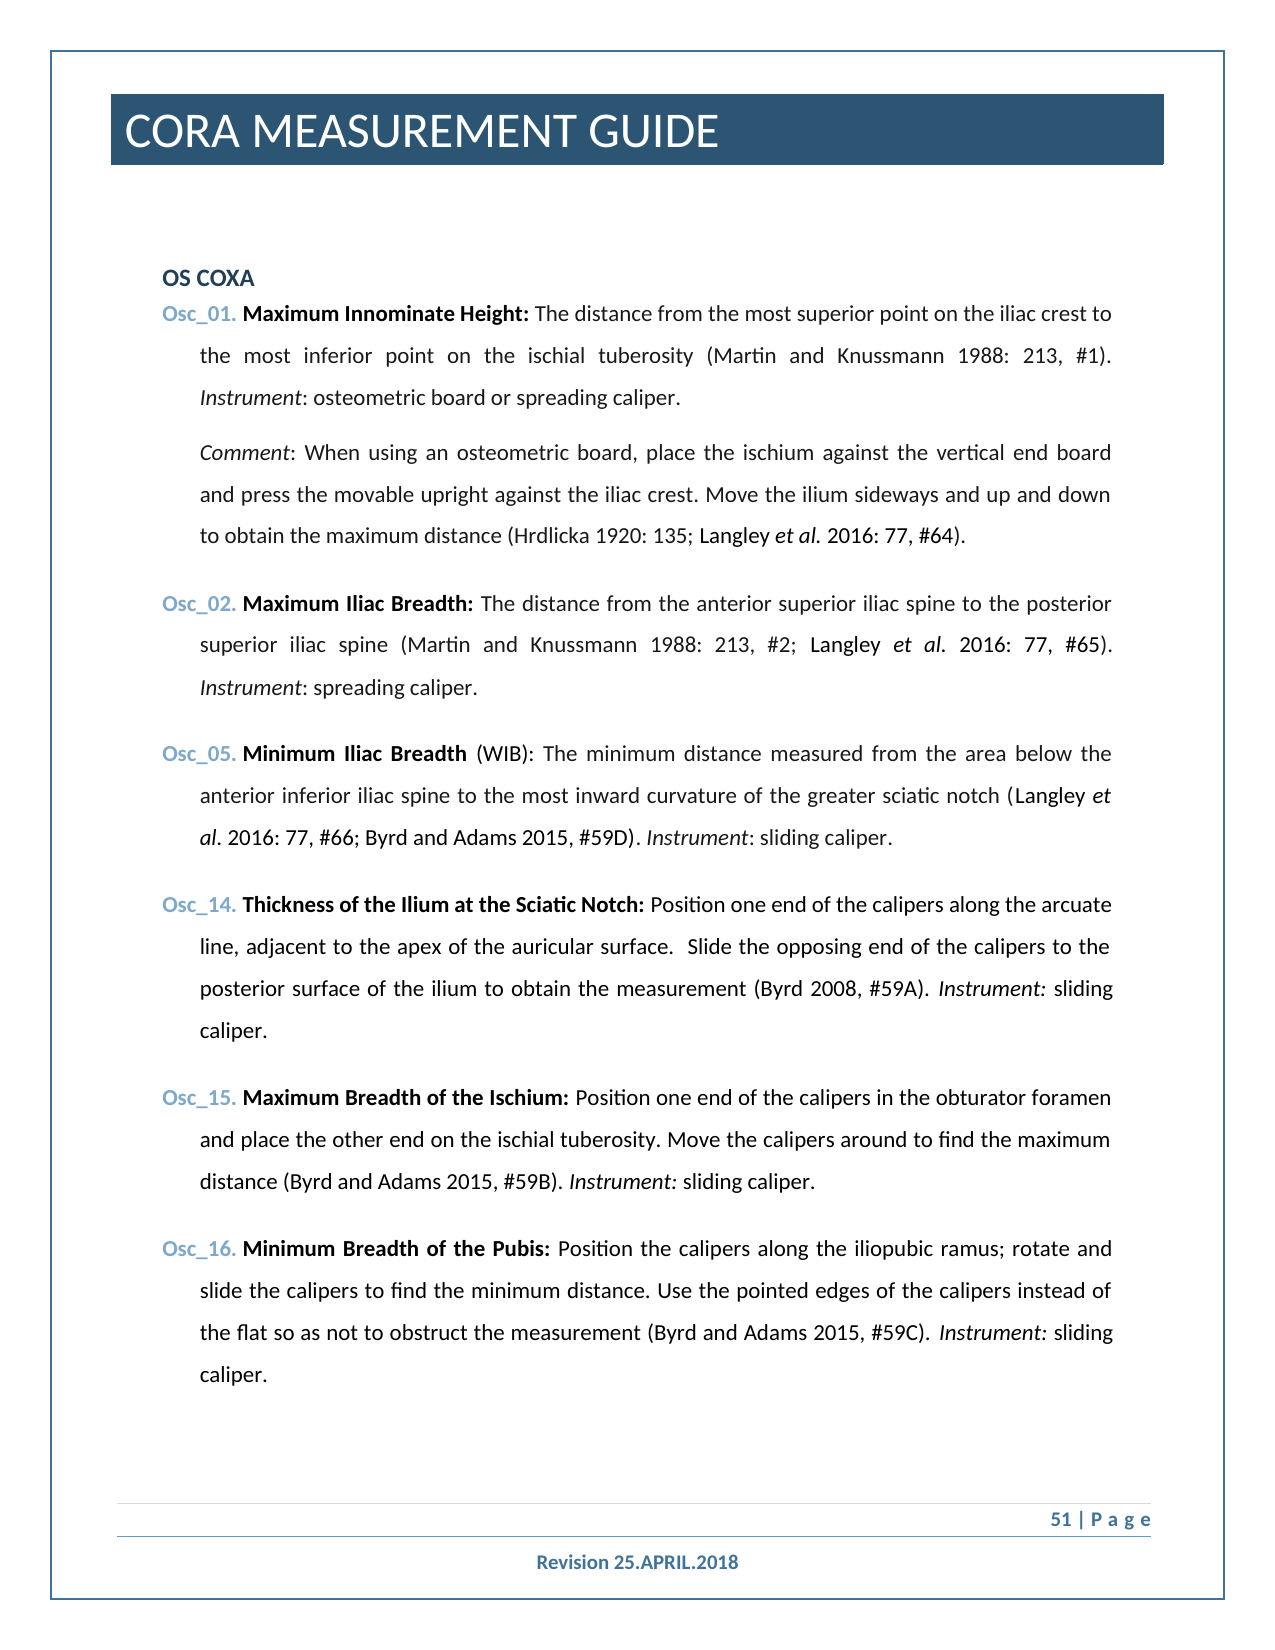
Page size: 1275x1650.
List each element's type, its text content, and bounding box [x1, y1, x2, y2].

subtitle OS COXA [162, 262, 1113, 293]
text Comment: When using an osteometric board, place the ischium against the vertical end board and press the movable upright against the iliac crest. Move the ilium sideways and up and down to obtain the maximum distance (Hrdlicka 1920: 135; Langley et al. 2016: 77, #64). [199, 438, 1113, 550]
list Thickness of the Ilium at the Sciatic Notch: Position one end of the calipers along the arcuate line, adjacent to the apex of the auricular surface. Slide the opposing end of the calipers to the posterior surface of the ilium to obtain the measurement (Byrd 2008, #59A). Instrument: sliding caliper. [162, 891, 1113, 1044]
list Maximum Breadth of the Ischium: Position one end of the calipers in the obturator foramen and place the other end on the ischial tuberosity. Move the calipers around to find the maximum distance (Byrd and Adams 2015, #59B). Instrument: sliding caliper. [162, 1083, 1113, 1195]
list Minimum Iliac Breadth (WIB): The minimum distance measured from the area below the anterior inferior iliac spine to the most inward curvature of the greater sciatic notch (Langley et al. 2016: 77, #66; Byrd and Adams 2015, #59D). Instrument: sliding caliper. [162, 739, 1113, 852]
list Maximum Innominate Height: The distance from the most superior point on the iliac crest to the most inferior point on the ischial tuberosity (Martin and Knussmann 1988: 213, #1). Instrument: osteometric board or spreading caliper. [162, 299, 1113, 411]
list Minimum Breadth of the Pubis: Position the calipers along the iliopubic ramus; rotate and slide the calipers to find the minimum distance. Use the pointed edges of the calipers instead of the flat so as not to obstruct the measurement (Byrd and Adams 2015, #59C). Instrument: sliding caliper. [162, 1234, 1113, 1388]
list Maximum Iliac Breadth: The distance from the anterior superior iliac spine to the posterior superior iliac spine (Martin and Knussmann 1988: 213, #2; Langley et al. 2016: 77, #65). Instrument: spreading caliper. [162, 589, 1113, 701]
